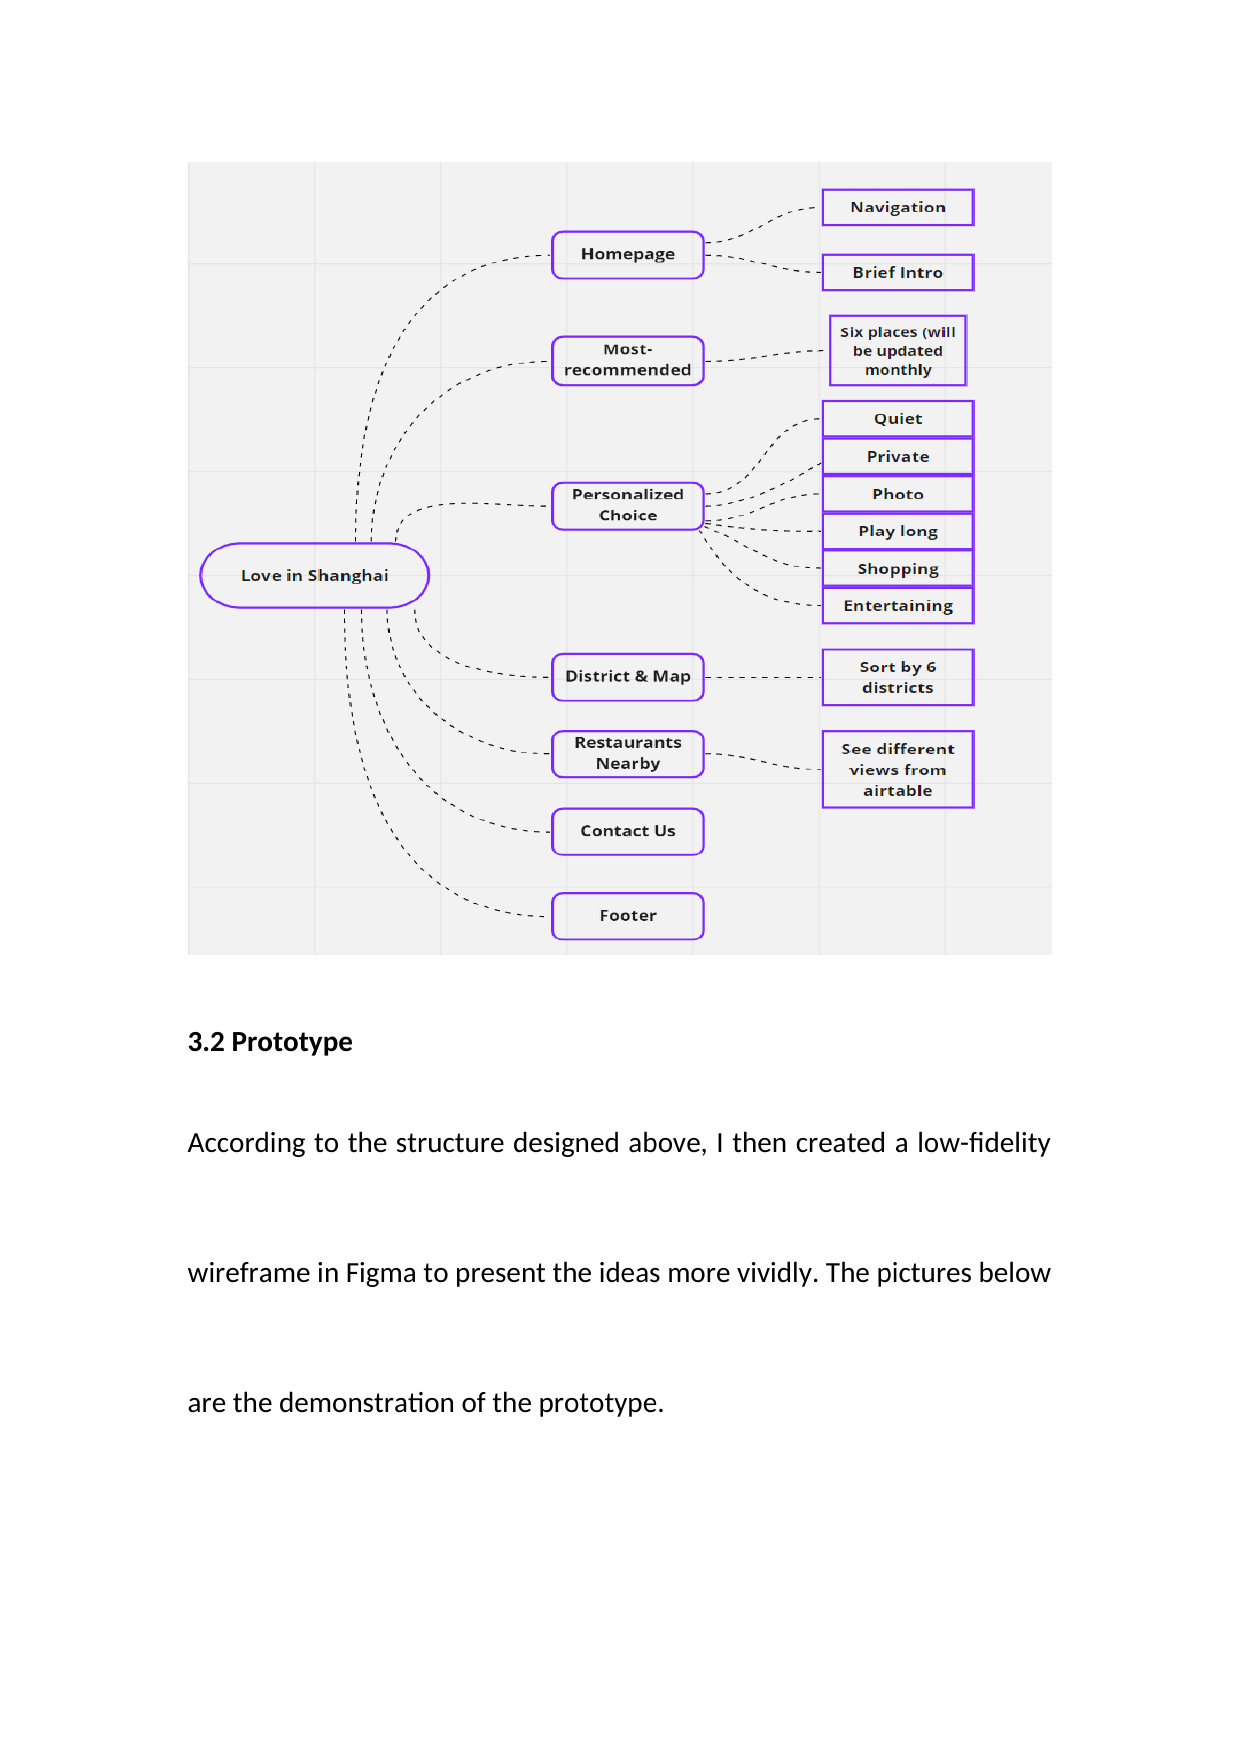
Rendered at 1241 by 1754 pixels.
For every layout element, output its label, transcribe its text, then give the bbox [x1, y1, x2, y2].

text According to the structure designed above, I then created a low-fidelity wireframe in Figma to present the ideas more vividly. The pictures below are the demonstration of the prototype. [187, 1109, 1053, 1434]
picture [187, 162, 1053, 955]
text 3.2 Prototype [187, 1008, 1053, 1073]
